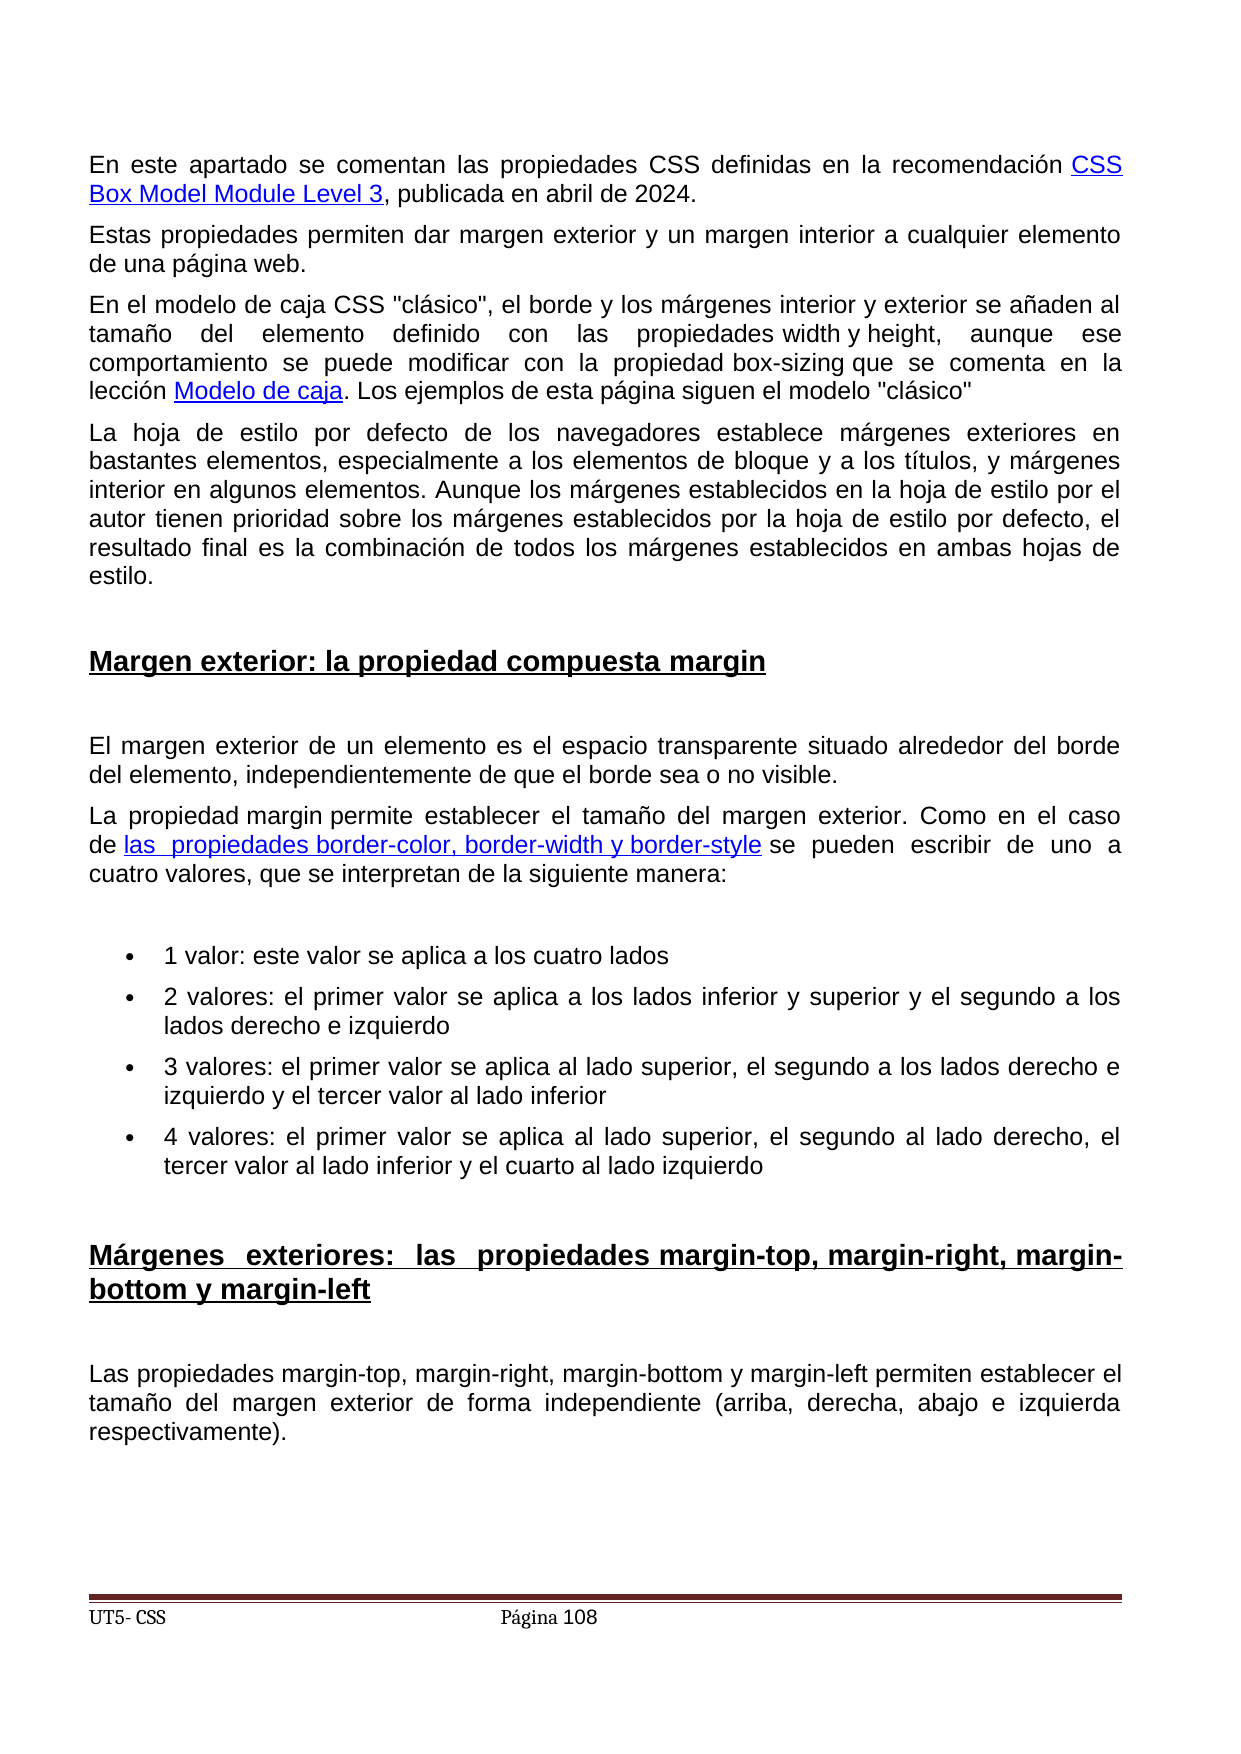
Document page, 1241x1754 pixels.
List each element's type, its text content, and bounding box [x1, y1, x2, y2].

text La hoja de estilo por defecto de los navegadores establece márgenes exteriores en bastantes elementos, especialmente a los elementos de bloque y a los títulos, y márgenes interior en algunos elementos. Aunque los márgenes establecidos en la hoja de estilo por el autor tienen prioridad sobre los márgenes establecidos por la hoja de estilo por defecto, el resultado final es la combinación de todos los márgenes establecidos en ambas hojas de estilo. [89, 417, 1122, 590]
text Márgenes exteriores: las propiedades margin-top, margin-right, margin-bottom y margin-left [89, 1238, 1122, 1268]
list 3 valores: el primer valor se aplica al lado superior, el segundo a los lados derecho e izquierdo y el tercer valor al lado inferior [126, 1052, 1122, 1110]
list 2 valores: el primer valor se aplica a los lados inferior y superior y el segundo a los lados derecho e izquierdo [126, 982, 1122, 1040]
text Margen exterior: la propiedad compuesta margin [89, 644, 1122, 677]
list 1 valor: este valor se aplica a los cuatro lados [126, 941, 1122, 970]
text En el modelo de caja CSS "clásico", el borde y los márgenes interior y exterior se añaden al tamaño del elemento definido con las propiedades width y height, aunque ese comportamiento se puede modificar con la propiedad box-sizing que se comenta en la lección Modelo de caja. Los ejemplos de esta página siguen el modelo "clásico" [89, 290, 1122, 405]
text El margen exterior de un elemento es el espacio transparente situado alrededor del borde del elemento, independientemente de que el borde sea o no visible. [89, 731, 1122, 788]
text Márgenes exteriores: las propiedades margin-top, margin-right, margin-bottom y margin-left [89, 1269, 1122, 1305]
text Las propiedades margin-top, margin-right, margin-bottom y margin-left permiten establecer el tamaño del margen exterior de forma independiente (arriba, derecha, abajo e izquierda respectivamente). [89, 1359, 1122, 1445]
text En este apartado se comentan las propiedades CSS definidas en la recomendación CSS Box Model Module Level 3, publicada en abril de 2024. [89, 150, 1122, 207]
list 4 valores: el primer valor se aplica al lado superior, el segundo al lado derecho, el tercer valor al lado inferior y el cuarto al lado izquierdo [126, 1122, 1122, 1180]
text Estas propiedades permiten dar margen exterior y un margen interior a cualquier elemento de una página web. [89, 220, 1122, 277]
text La propiedad margin permite establecer el tamaño del margen exterior. Como en el caso de las propiedades border-color, border-width y border-style se pueden escribir de uno a cuatro valores, que se interpretan de la siguiente manera: [89, 801, 1122, 887]
